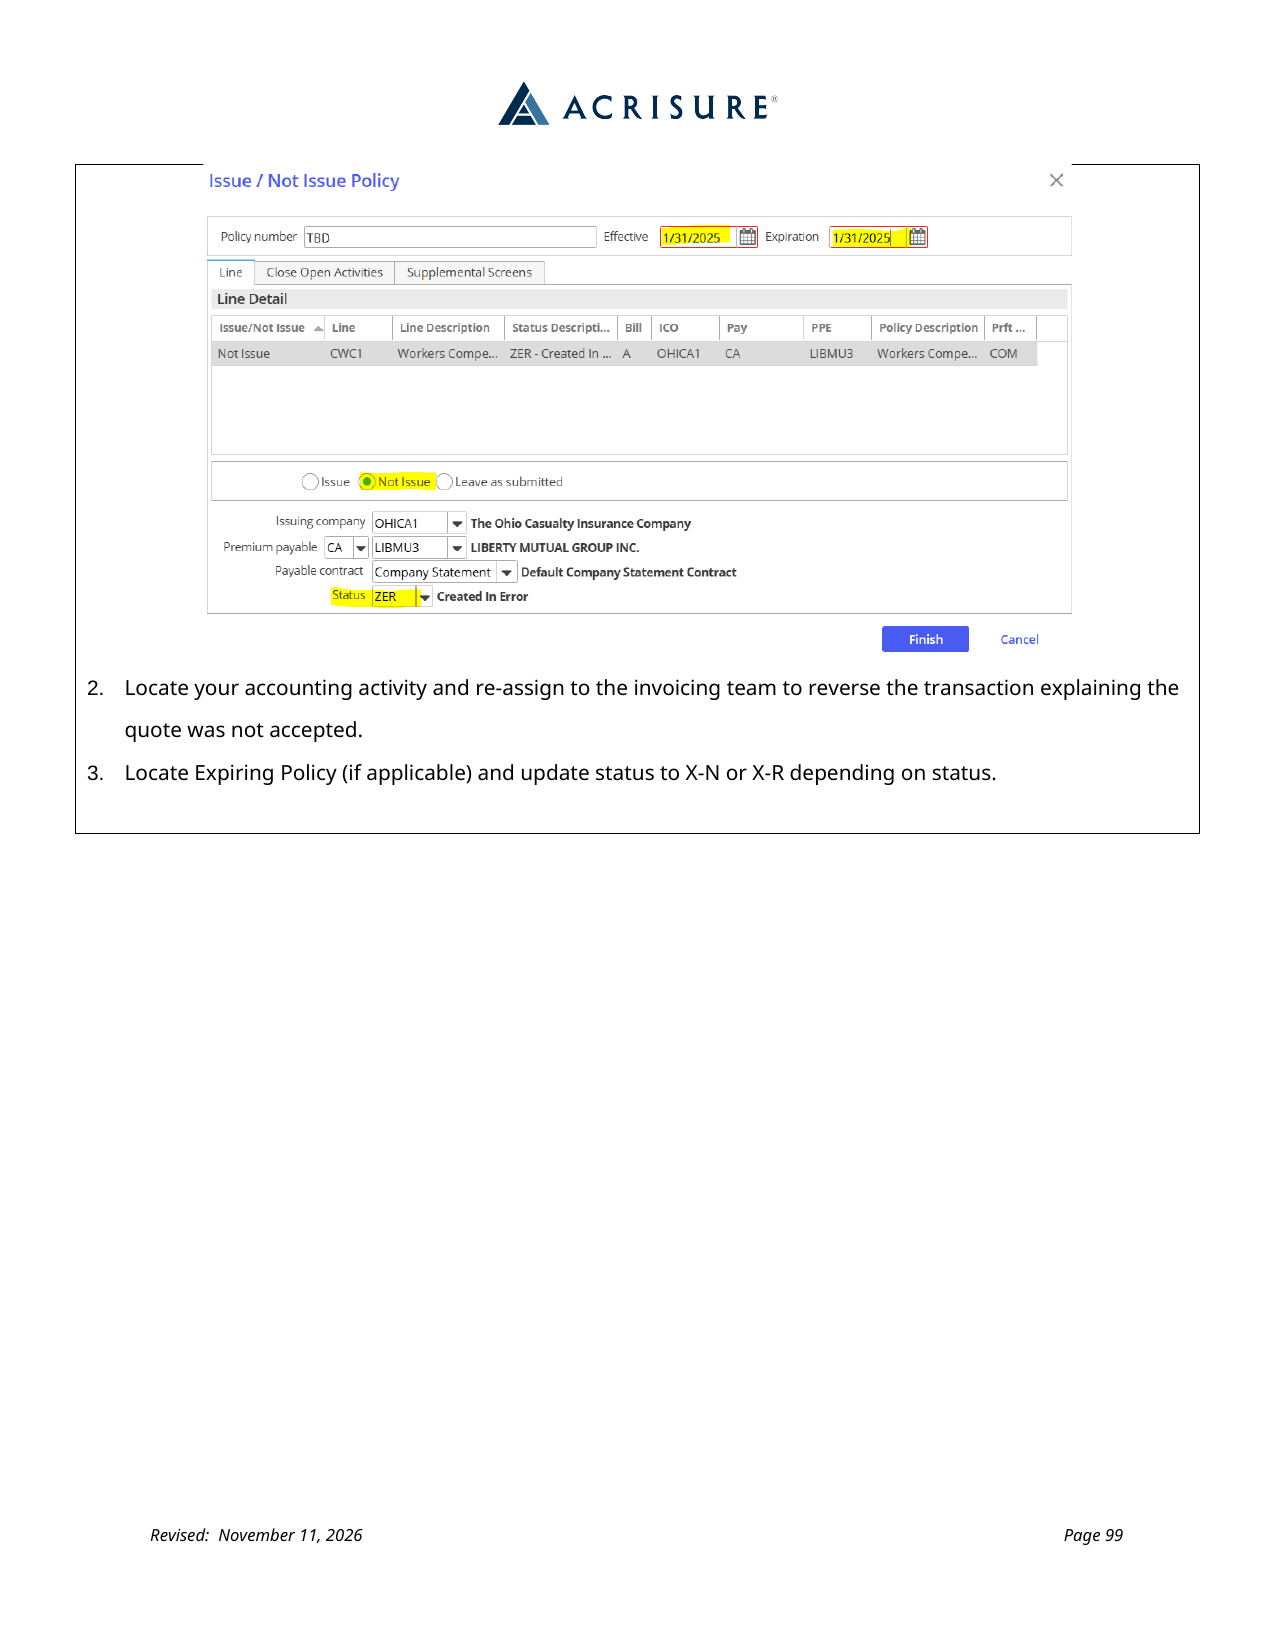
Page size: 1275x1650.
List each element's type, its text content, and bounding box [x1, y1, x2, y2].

picture [203, 164, 1072, 659]
table_header Highlight prospective policy, ACTIONS > Issue/Not Issue Policy Update the Expiration date to match the Effective date. Select Not Issue (repeat for all lines in a package policy) Update Status to ZER FINISH Locate your accounting activity and re-assign to the invoicing team to reverse the transaction explaining the quote was not accepted. Locate Expiring Policy (if applicable) and update status to X-N or X-R depending on status. [76, 165, 1199, 833]
picture [496, 75, 779, 135]
